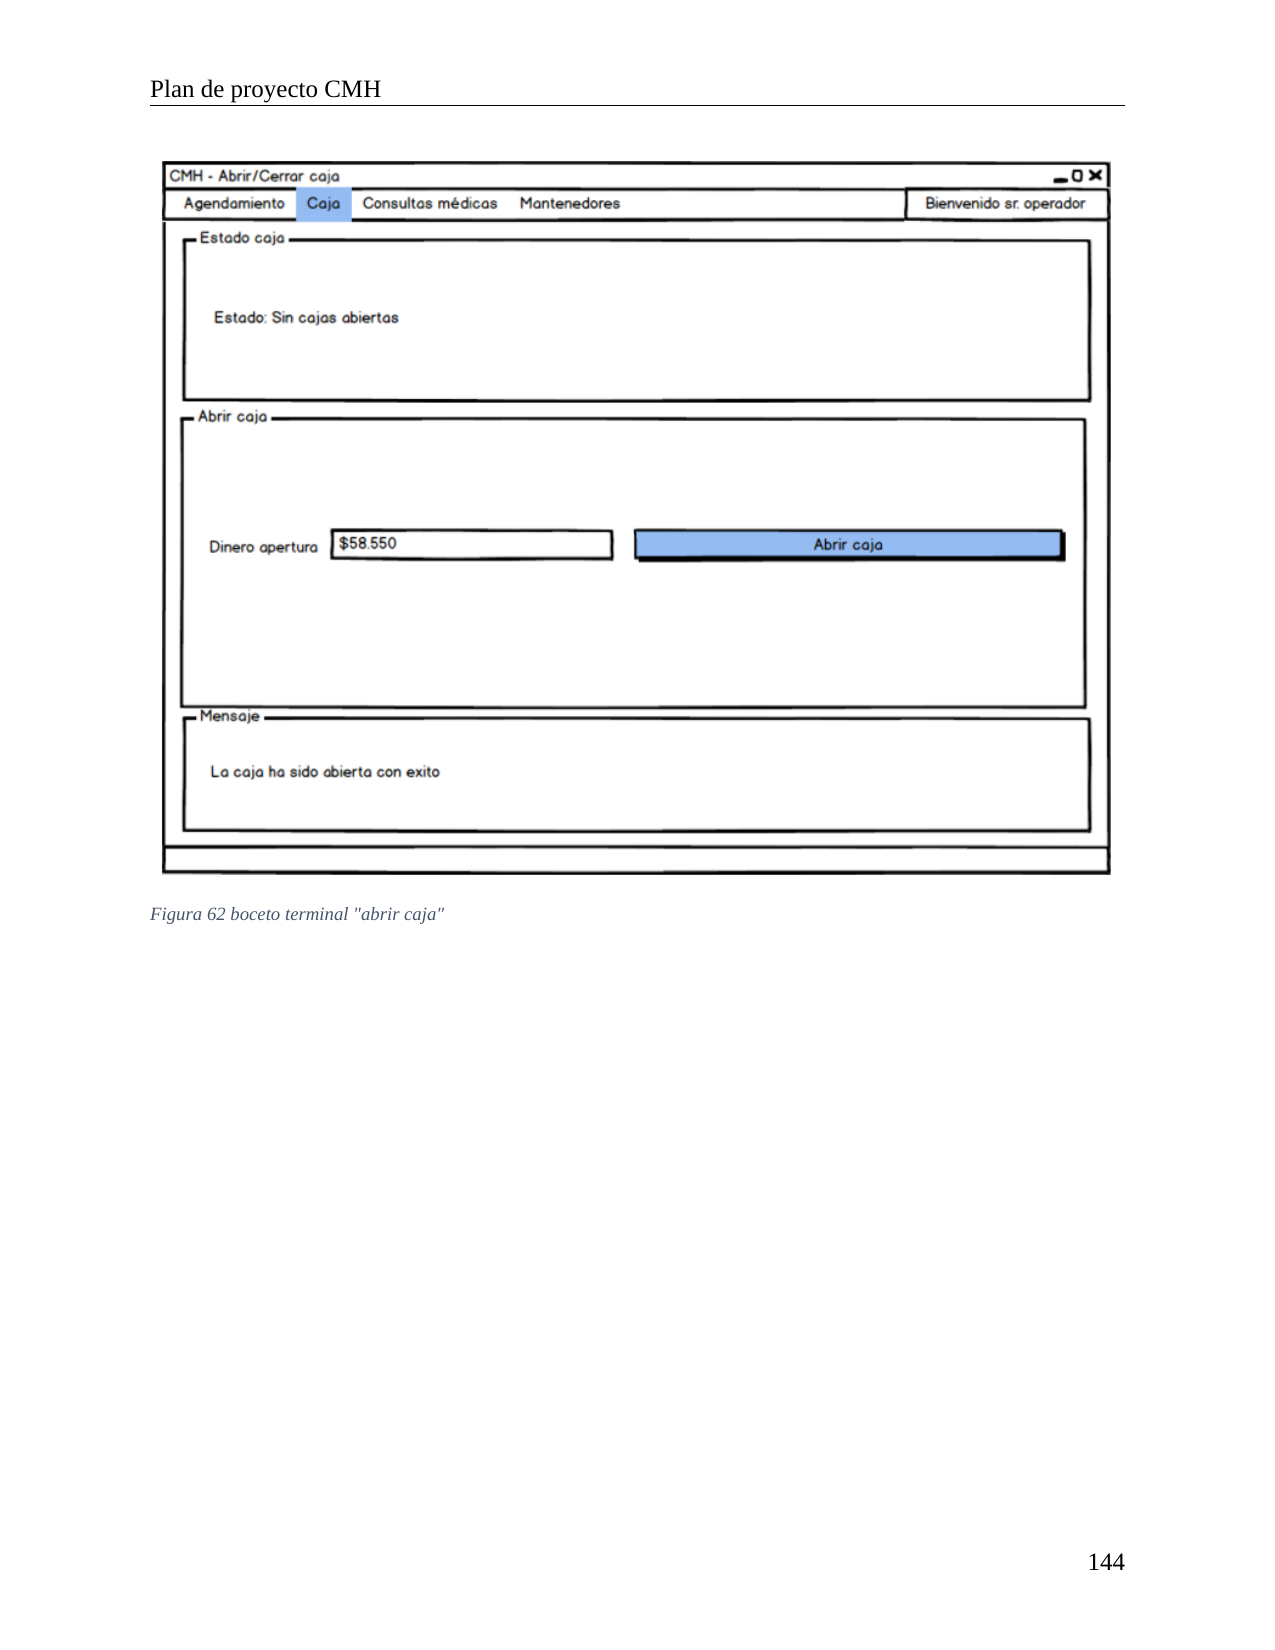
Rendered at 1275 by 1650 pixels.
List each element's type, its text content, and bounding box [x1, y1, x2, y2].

text Figura 62 boceto terminal "abrir caja" [150, 902, 1125, 924]
picture [150, 150, 1123, 903]
